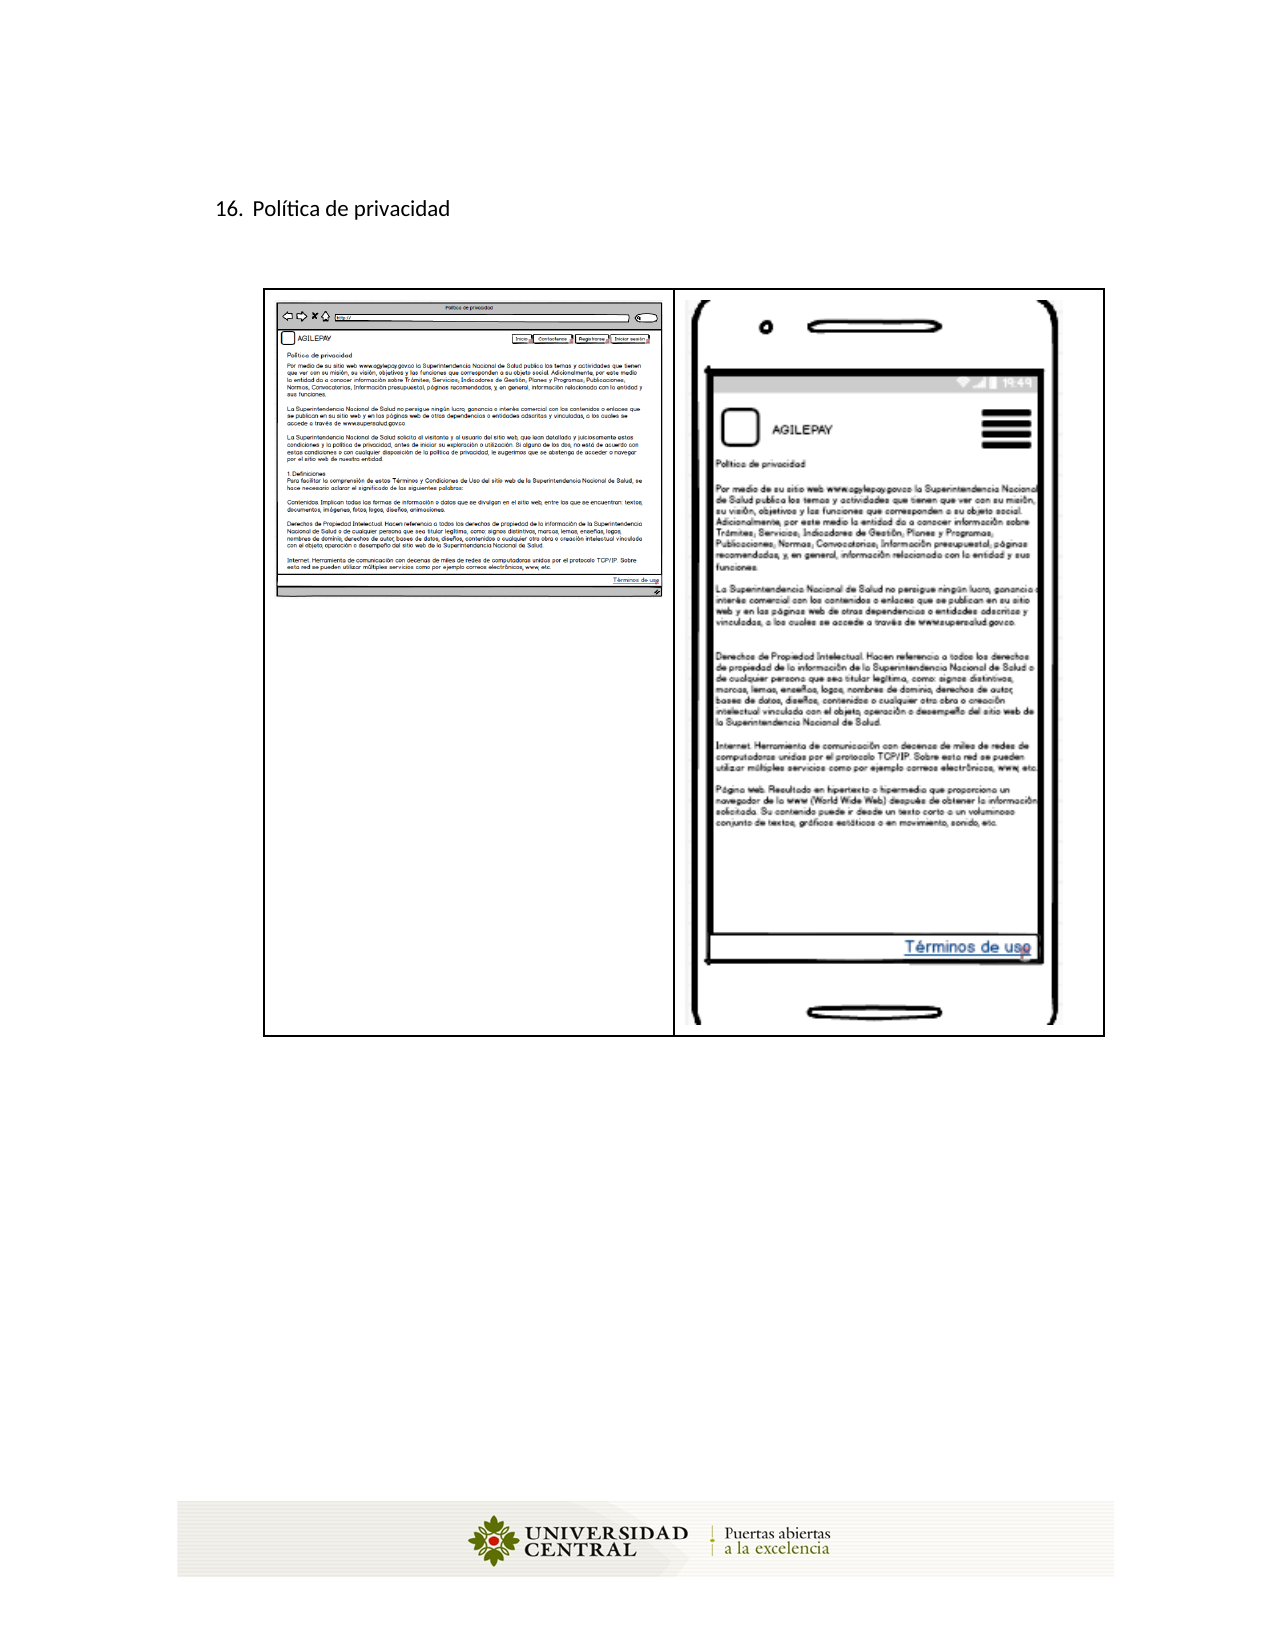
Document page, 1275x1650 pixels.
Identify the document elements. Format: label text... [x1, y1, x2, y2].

picture [273, 300, 663, 599]
table_header [675, 290, 1103, 1034]
table_header [265, 290, 673, 1034]
picture [177, 1501, 1115, 1577]
list Política de privacidad [215, 194, 1098, 222]
picture [684, 300, 1063, 1025]
